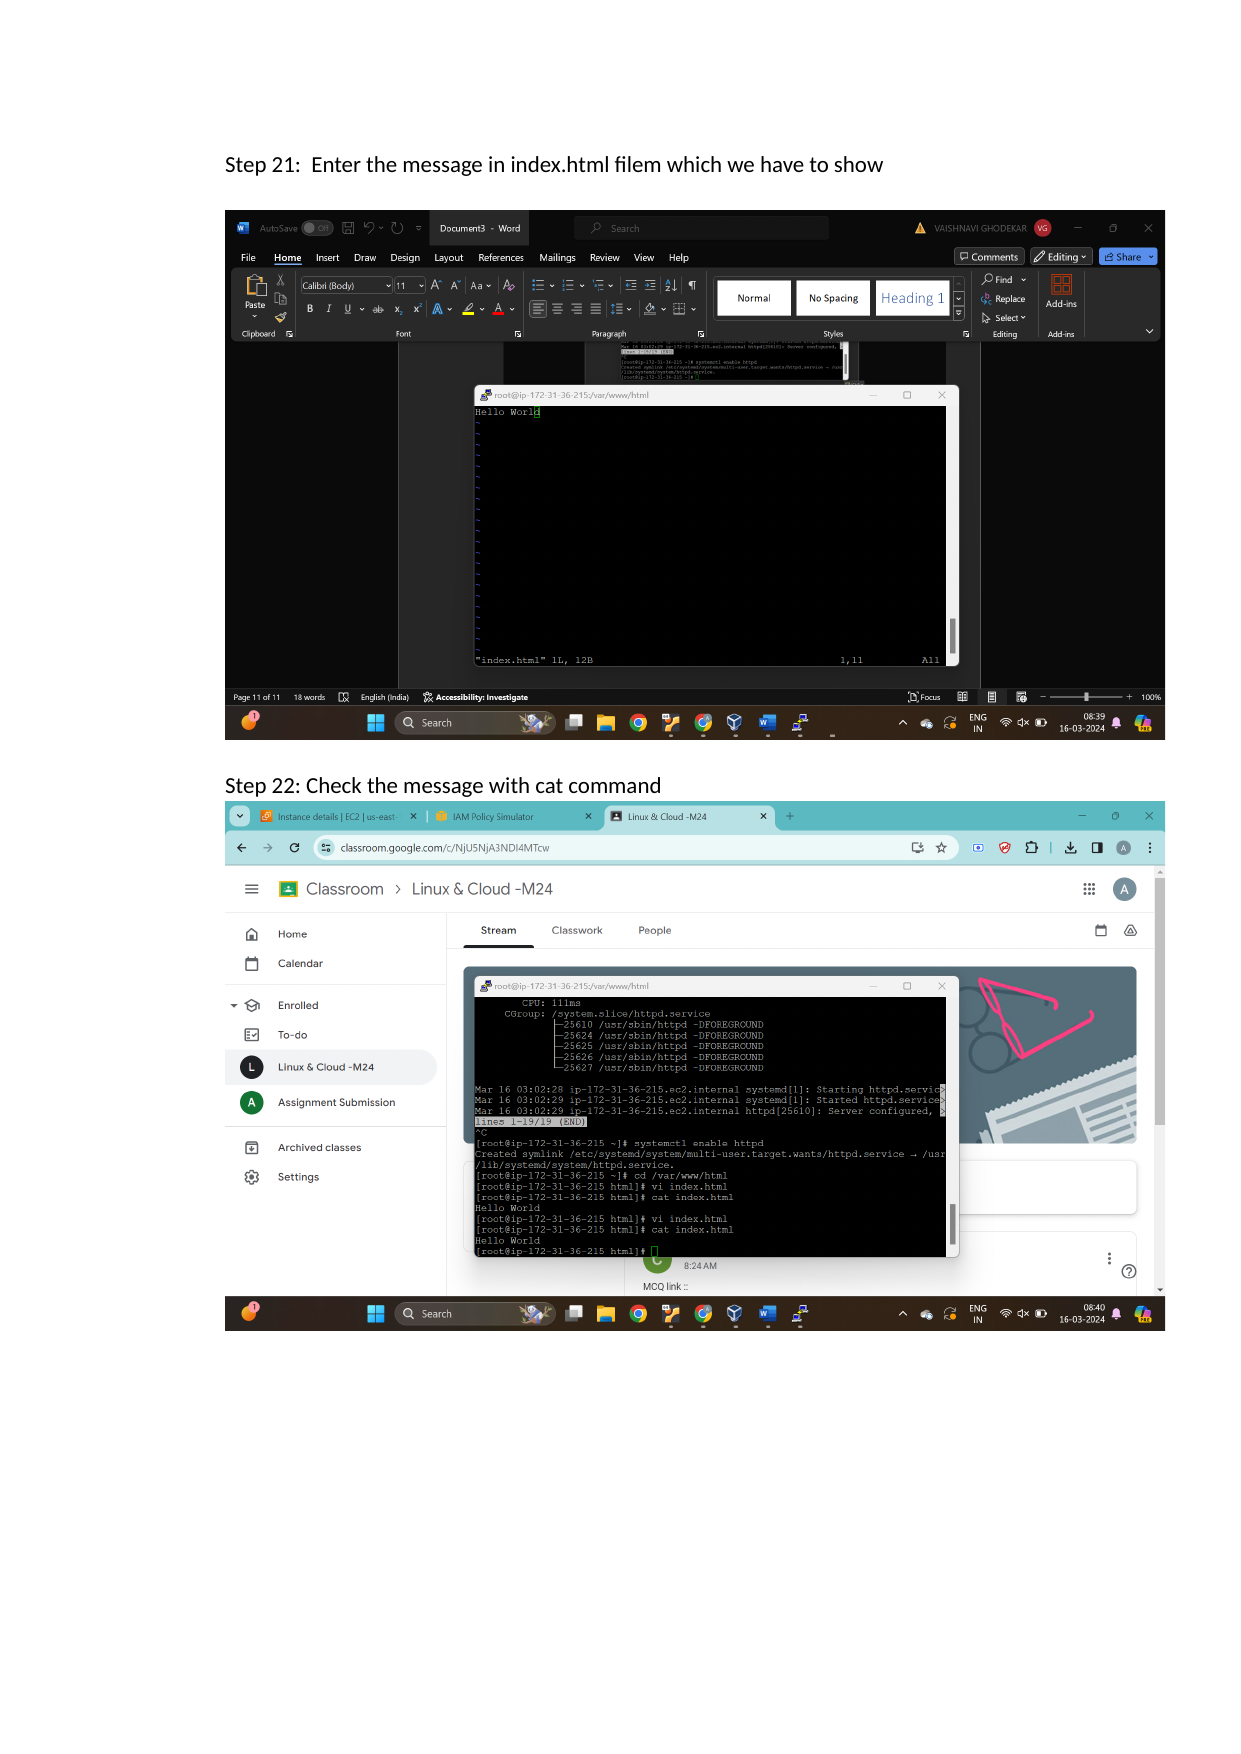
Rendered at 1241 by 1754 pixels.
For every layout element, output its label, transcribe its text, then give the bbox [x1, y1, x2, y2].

list Step 22: Check the message with cat command [225, 772, 1090, 800]
list Step 21: Enter the message in index.html filem which we have to show [225, 150, 1090, 178]
picture [225, 210, 1166, 740]
picture [225, 801, 1166, 1331]
